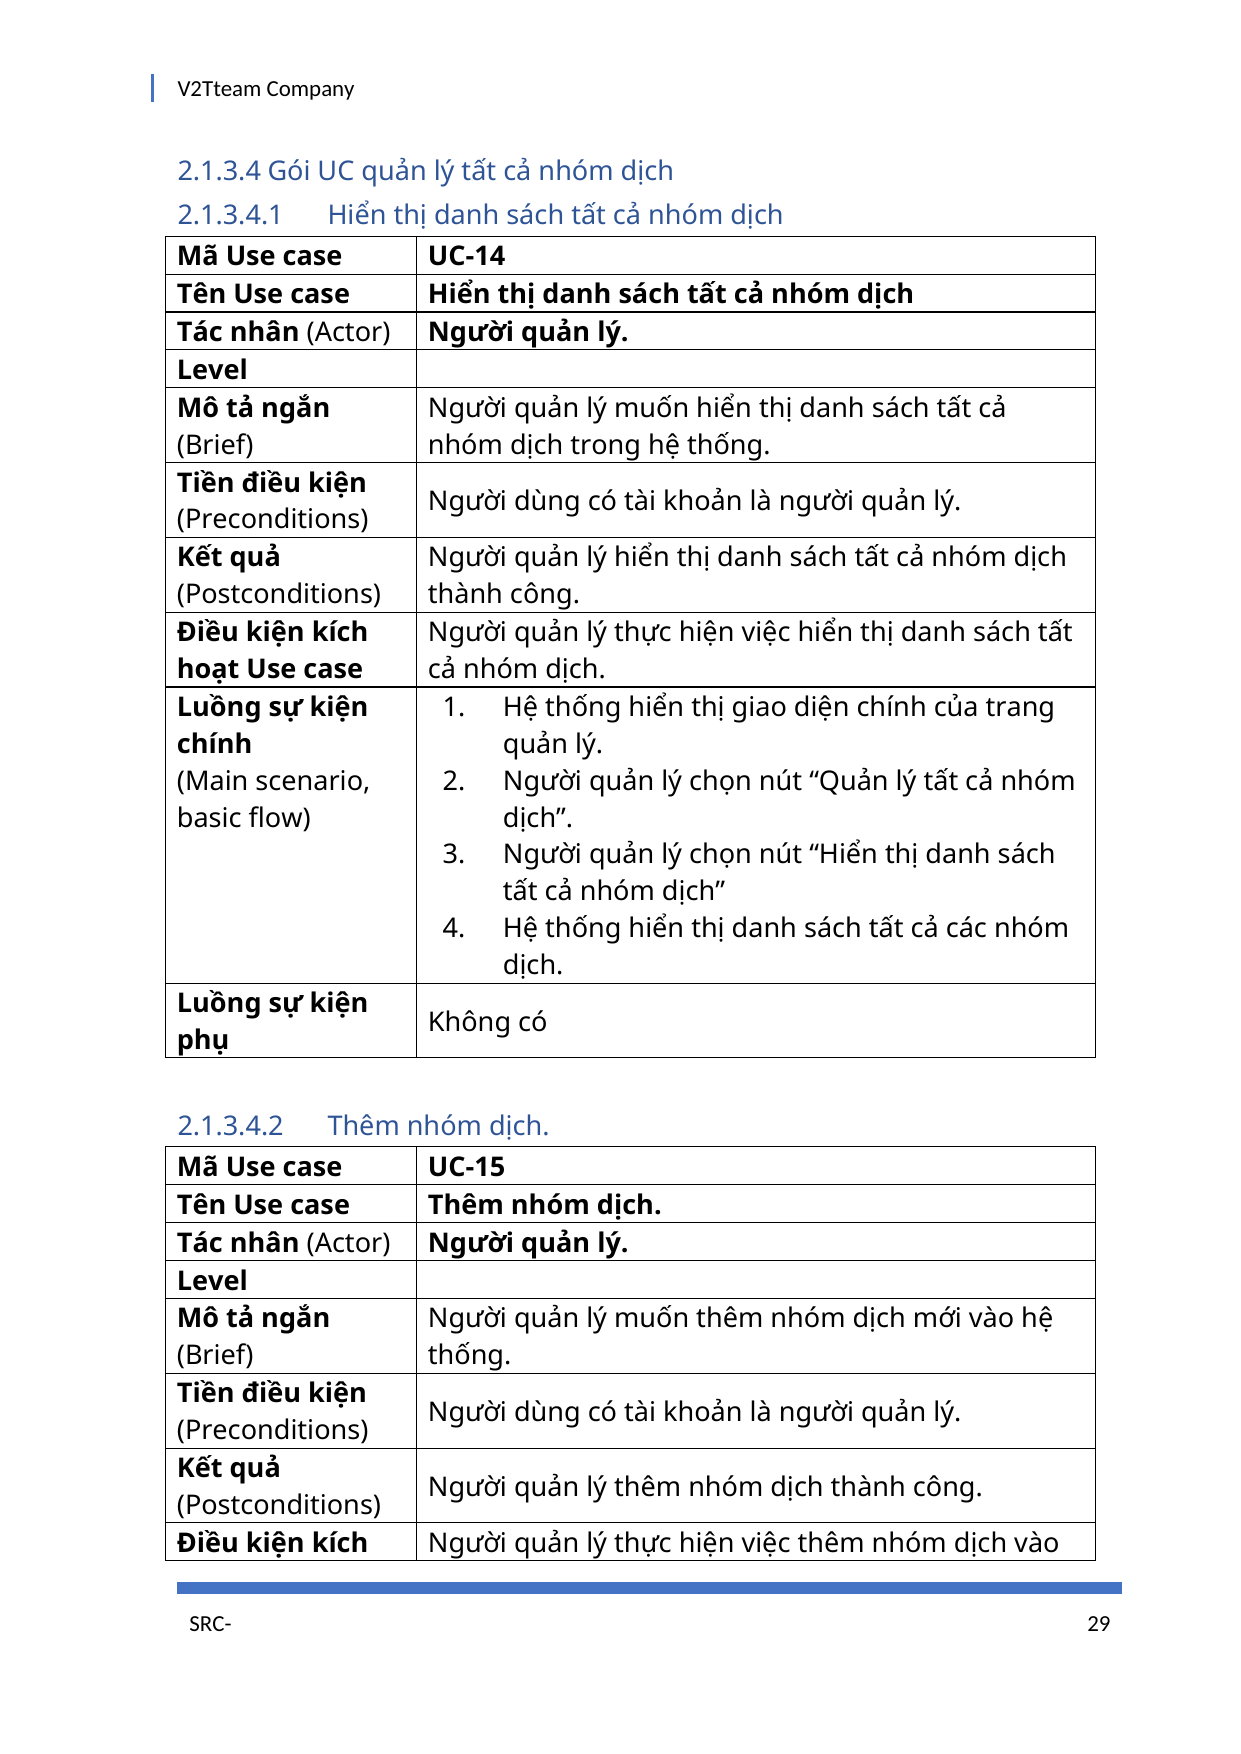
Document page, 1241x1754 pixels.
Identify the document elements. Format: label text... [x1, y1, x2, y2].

table_cell Người quản lý. [417, 313, 1095, 349]
table_cell Level [166, 350, 416, 387]
table_cell Kết quả (Postconditions) [166, 1449, 416, 1522]
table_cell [417, 1523, 1095, 1560]
table_cell Tiền điều kiện (Preconditions) [166, 1374, 416, 1447]
table_cell Hệ thống hiển thị giao diện chính của trang quản lý. Người quản lý chọn nút “Quản lý tất cả nhóm dịch”. Người quản lý chọn nút “Hiển thị danh sách tất cả nhóm dịch” Hệ thống hiển thị danh sách tất cả các nhóm dịch. [417, 688, 1095, 982]
table_cell Người quản lý. [417, 1223, 1095, 1260]
table_cell Tác nhân (Actor) [166, 1223, 416, 1260]
table_cell Người quản lý thêm nhóm dịch thành công. [417, 1449, 1095, 1522]
table_cell Tiền điều kiện (Preconditions) [166, 463, 416, 537]
subtitle Thêm nhóm dịch. [177, 1106, 1122, 1143]
table_cell Người quản lý muốn hiển thị danh sách tất cả nhóm dịch trong hệ thống. [417, 388, 1095, 462]
table_cell Tác nhân (Actor) [166, 313, 416, 349]
table_cell [417, 1261, 1095, 1298]
table_cell Luồng sự kiện phụ [166, 984, 416, 1057]
table_cell Luồng sự kiện chính (Main scenario, basic flow) [166, 688, 416, 982]
table_cell Người dùng có tài khoản là người quản lý. [417, 1374, 1095, 1447]
table_cell Người dùng có tài khoản là người quản lý. [417, 463, 1095, 537]
table_cell Level [166, 1261, 416, 1298]
table_cell Thêm nhóm dịch. [417, 1185, 1095, 1222]
table_cell Người quản lý muốn thêm nhóm dịch mới vào hệ thống. [417, 1299, 1095, 1373]
table_cell Người quản lý hiển thị danh sách tất cả nhóm dịch thành công. [417, 538, 1095, 612]
table_header UC-15 [417, 1147, 1095, 1184]
subtitle Hiển thị danh sách tất cả nhóm dịch [177, 196, 1122, 233]
table_cell [417, 350, 1095, 387]
table_cell Không có [417, 984, 1095, 1057]
table_cell Mô tả ngắn (Brief) [166, 388, 416, 462]
table_header Mã Use case [166, 237, 416, 273]
table_cell Mô tả ngắn (Brief) [166, 1299, 416, 1373]
table_cell Kết quả (Postconditions) [166, 538, 416, 612]
table_cell Tên Use case [166, 1185, 416, 1222]
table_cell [166, 1523, 416, 1560]
table_header Mã Use case [166, 1147, 416, 1184]
table_header UC-14 [417, 237, 1095, 273]
table_cell Hiển thị danh sách tất cả nhóm dịch [417, 275, 1095, 311]
table_cell Người quản lý thực hiện việc hiển thị danh sách tất cả nhóm dịch. [417, 613, 1095, 686]
table_cell Tên Use case [166, 275, 416, 311]
table_cell Điều kiện kích hoạt Use case [166, 613, 416, 686]
subtitle Gói UC quản lý tất cả nhóm dịch [177, 152, 1122, 189]
